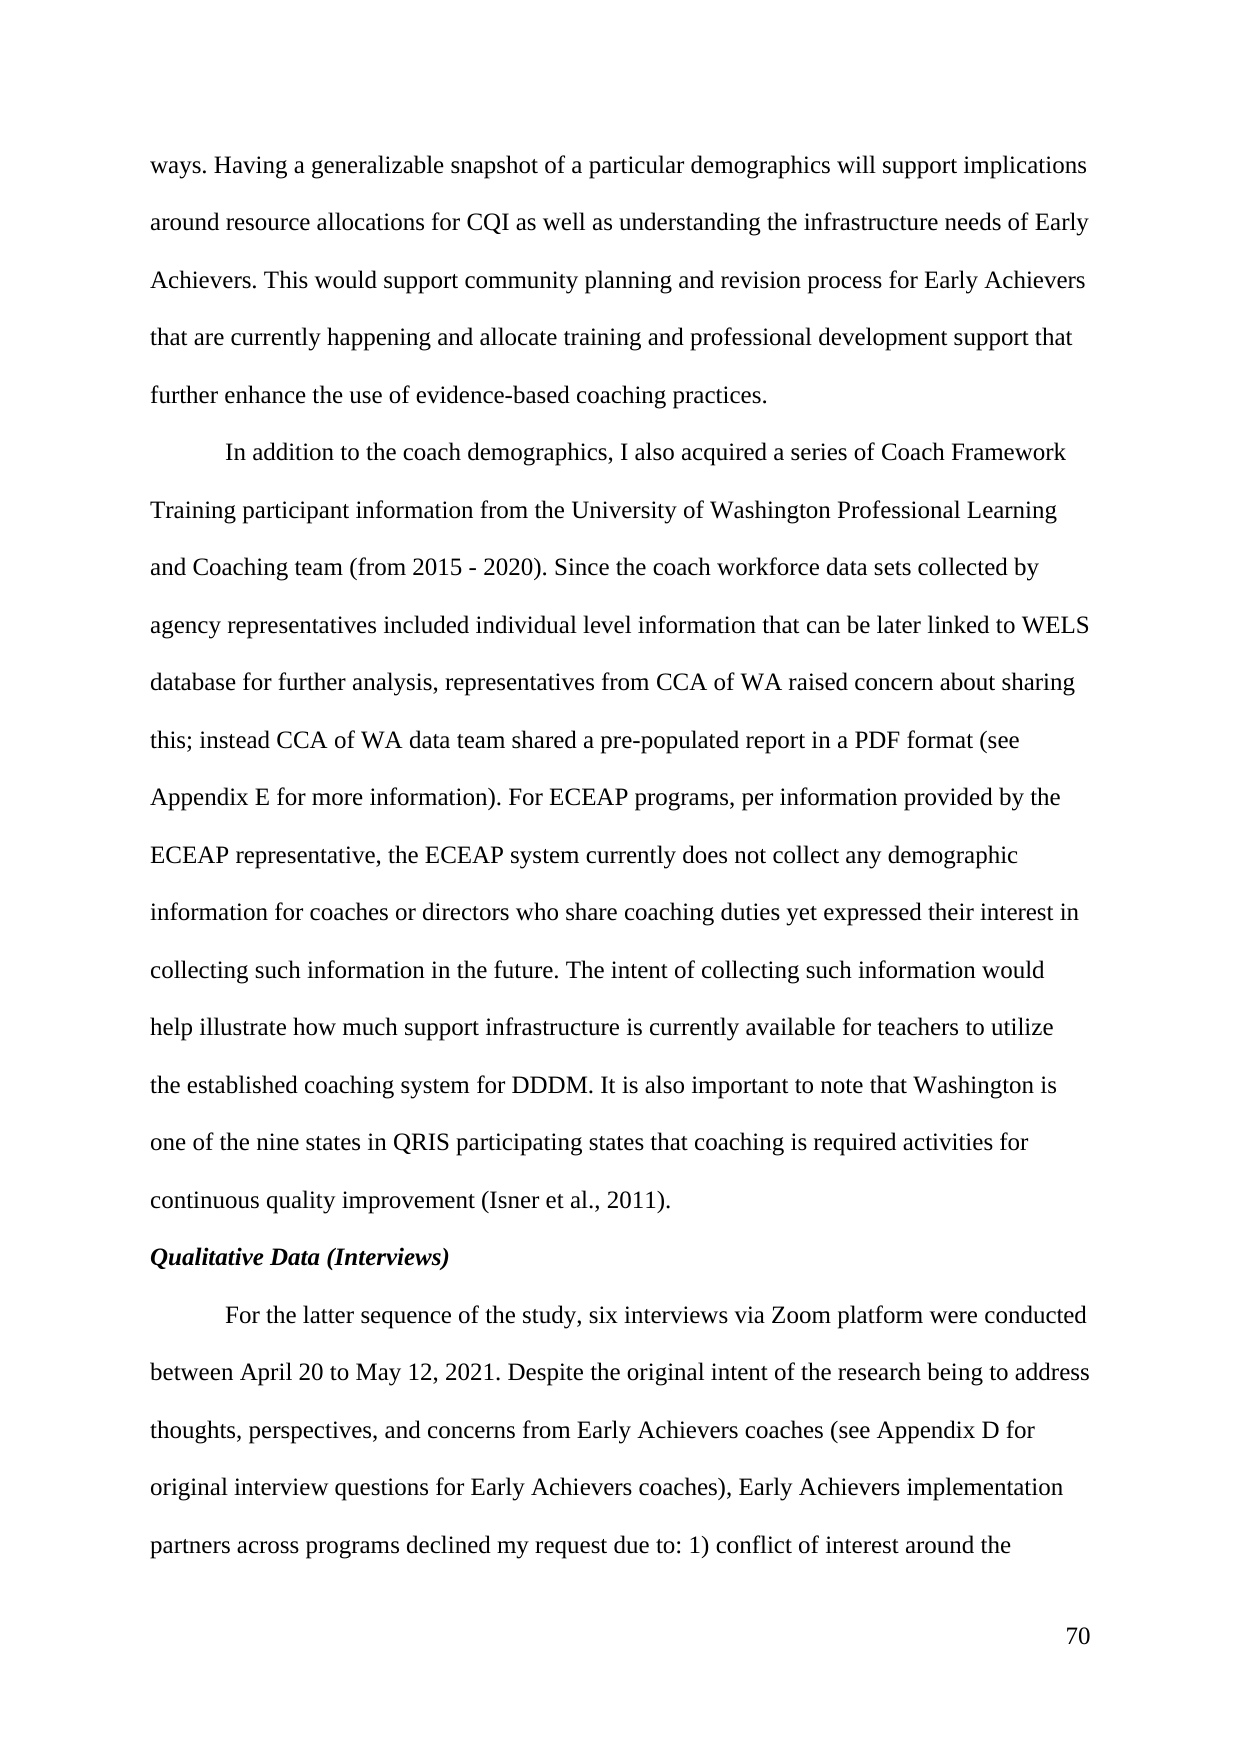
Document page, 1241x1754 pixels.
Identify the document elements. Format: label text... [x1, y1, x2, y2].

text Qualitative Data (Interviews) [150, 1242, 1090, 1271]
text In addition to the coach demographics, I also acquired a series of Coach Framework Training participant information from the University of Washington Professional Learning and Coaching team (from 2015 - 2020). Since the coach workforce data sets collected by agency representatives included individual level information that can be later linked to WELS database for further analysis, representatives from CCA of WA raised concern about sharing this; instead CCA of WA data team shared a pre-populated report in a PDF format (see Appendix E for more information). For ECEAP programs, per information provided by the ECEAP representative, the ECEAP system currently does not collect any demographic information for coaches or directors who share coaching duties yet expressed their interest in collecting such information in the future. The intent of collecting such information would help illustrate how much support infrastructure is currently available for teachers to utilize the established coaching system for DDDM. It is also important to note that Washington is one of the nine states in QRIS participating states that coaching is required activities for continuous quality improvement (Isner et al., 2011). [150, 437, 1090, 1214]
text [150, 150, 1090, 409]
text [150, 1300, 1090, 1559]
